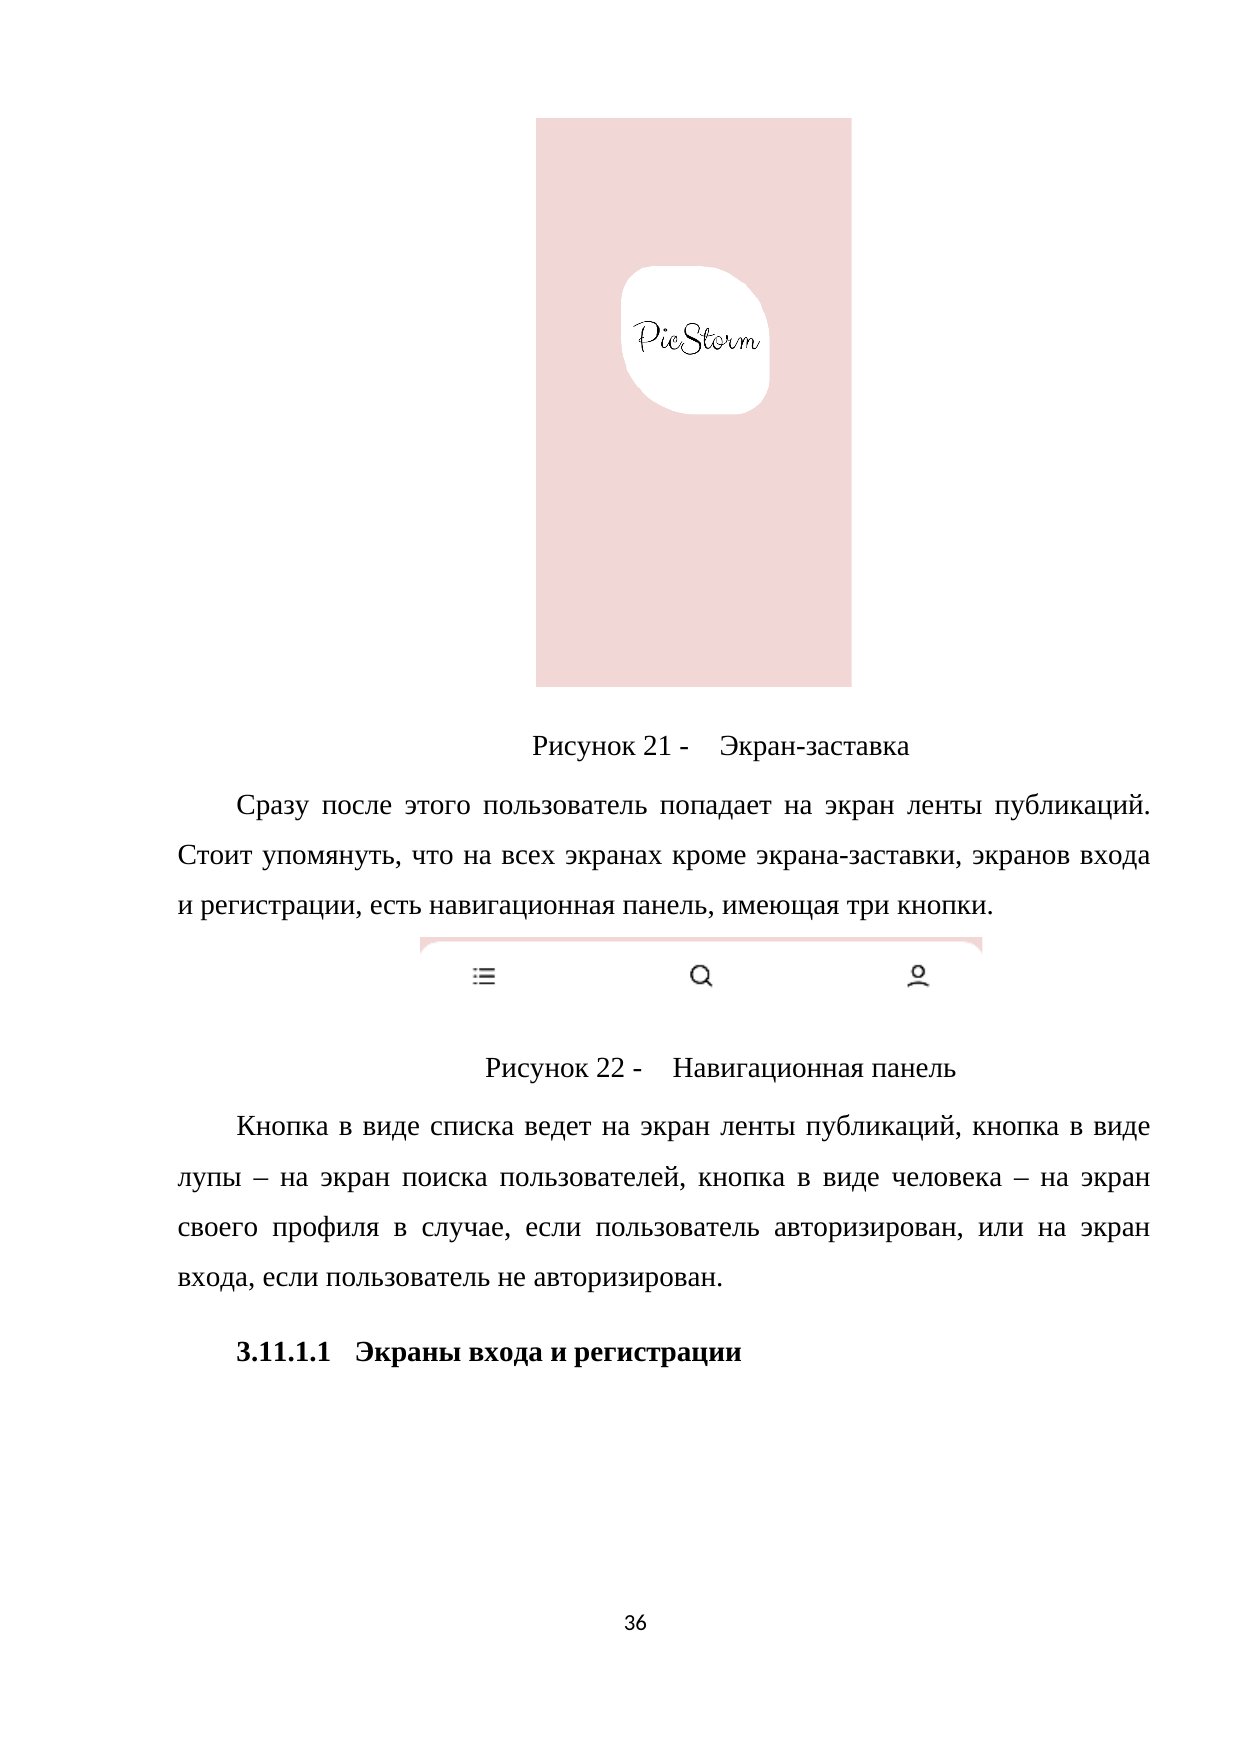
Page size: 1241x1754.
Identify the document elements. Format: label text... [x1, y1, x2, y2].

picture [420, 937, 983, 1008]
text Сразу после этого пользователь попадает на экран ленты публикаций. Стоит упомянуть, что на всех экранах кроме экрана-заставки, экранов входа и регистрации, есть навигационная панель, имеющая три кнопки. [177, 787, 1152, 921]
text Кнопка в виде списка ведет на экран ленты публикаций, кнопка в виде лупы – на экран поиска пользователей, кнопка в виде человека – на экран своего профиля в случае, если пользователь авторизирован, или на экран входа, если пользователь не авторизирован. [177, 1108, 1152, 1293]
text Навигационная панель [290, 1050, 1152, 1083]
text Экран-заставка [290, 728, 1152, 762]
picture [536, 118, 852, 687]
list Экраны входа и регистрации [236, 1334, 1152, 1368]
